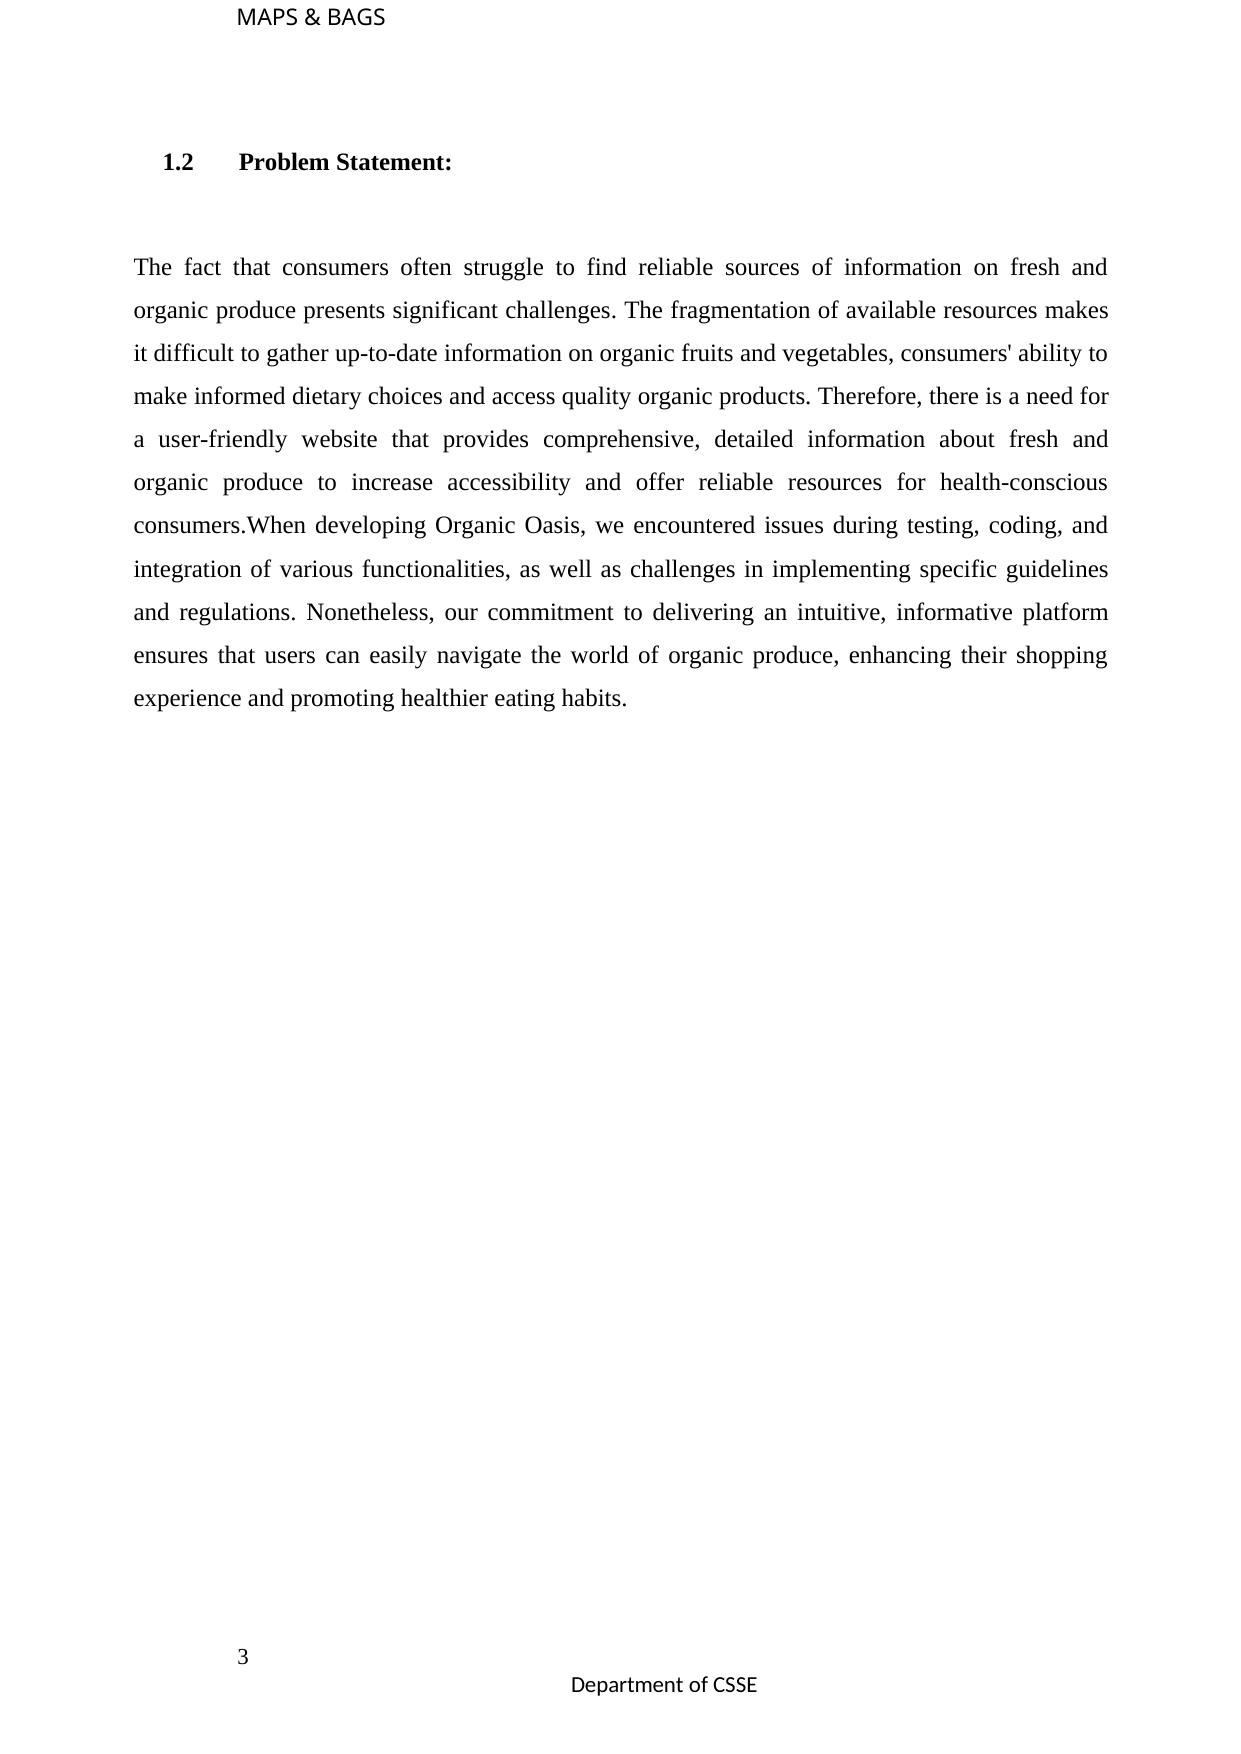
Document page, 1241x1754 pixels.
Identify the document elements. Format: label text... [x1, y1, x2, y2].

text The fact that consumers often struggle to find reliable sources of information on fresh and organic produce presents significant challenges. The fragmentation of available resources makes it difficult to gather up-to-date information on organic fruits and vegetables, consumers' ability to make informed dietary choices and access quality organic products. Therefore, there is a need for a user-friendly website that provides comprehensive, detailed information about fresh and organic produce to increase accessibility and offer reliable resources for health-conscious consumers.When developing Organic Oasis, we encountered issues during testing, coding, and integration of various functionalities, as well as challenges in implementing specific guidelines and regulations. Nonetheless, our commitment to delivering an intuitive, informative platform ensures that users can easily navigate the world of organic produce, enhancing their shopping experience and promoting healthier eating habits. [133, 252, 1109, 712]
subtitle Problem Statement: [162, 147, 1155, 176]
